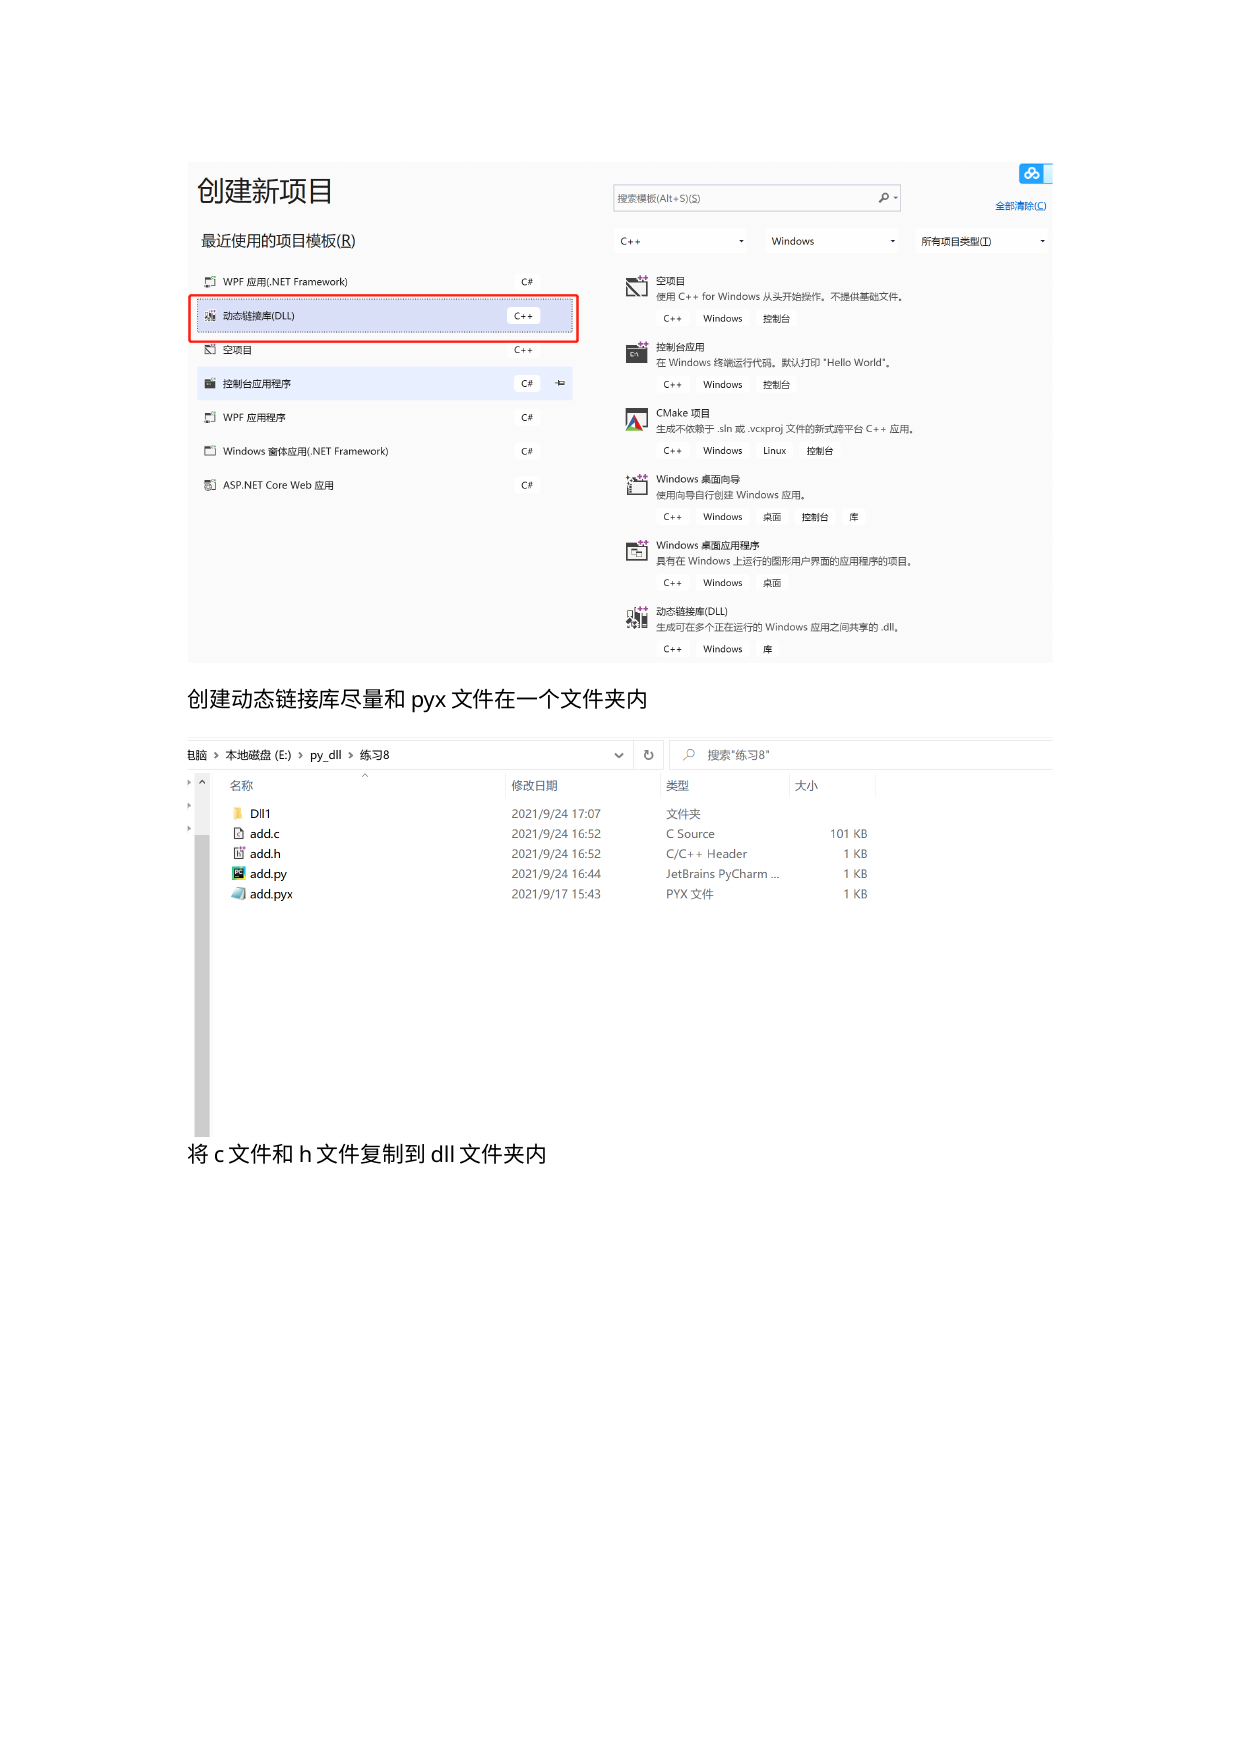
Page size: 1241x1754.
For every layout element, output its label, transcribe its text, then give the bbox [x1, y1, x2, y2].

text 创建动态链接库尽量和pyx文件在一个文件夹内 [187, 663, 1053, 714]
picture [187, 162, 1053, 663]
picture [187, 714, 1053, 1137]
text 将c文件和h文件复制到dll文件夹内 [187, 1137, 1053, 1169]
